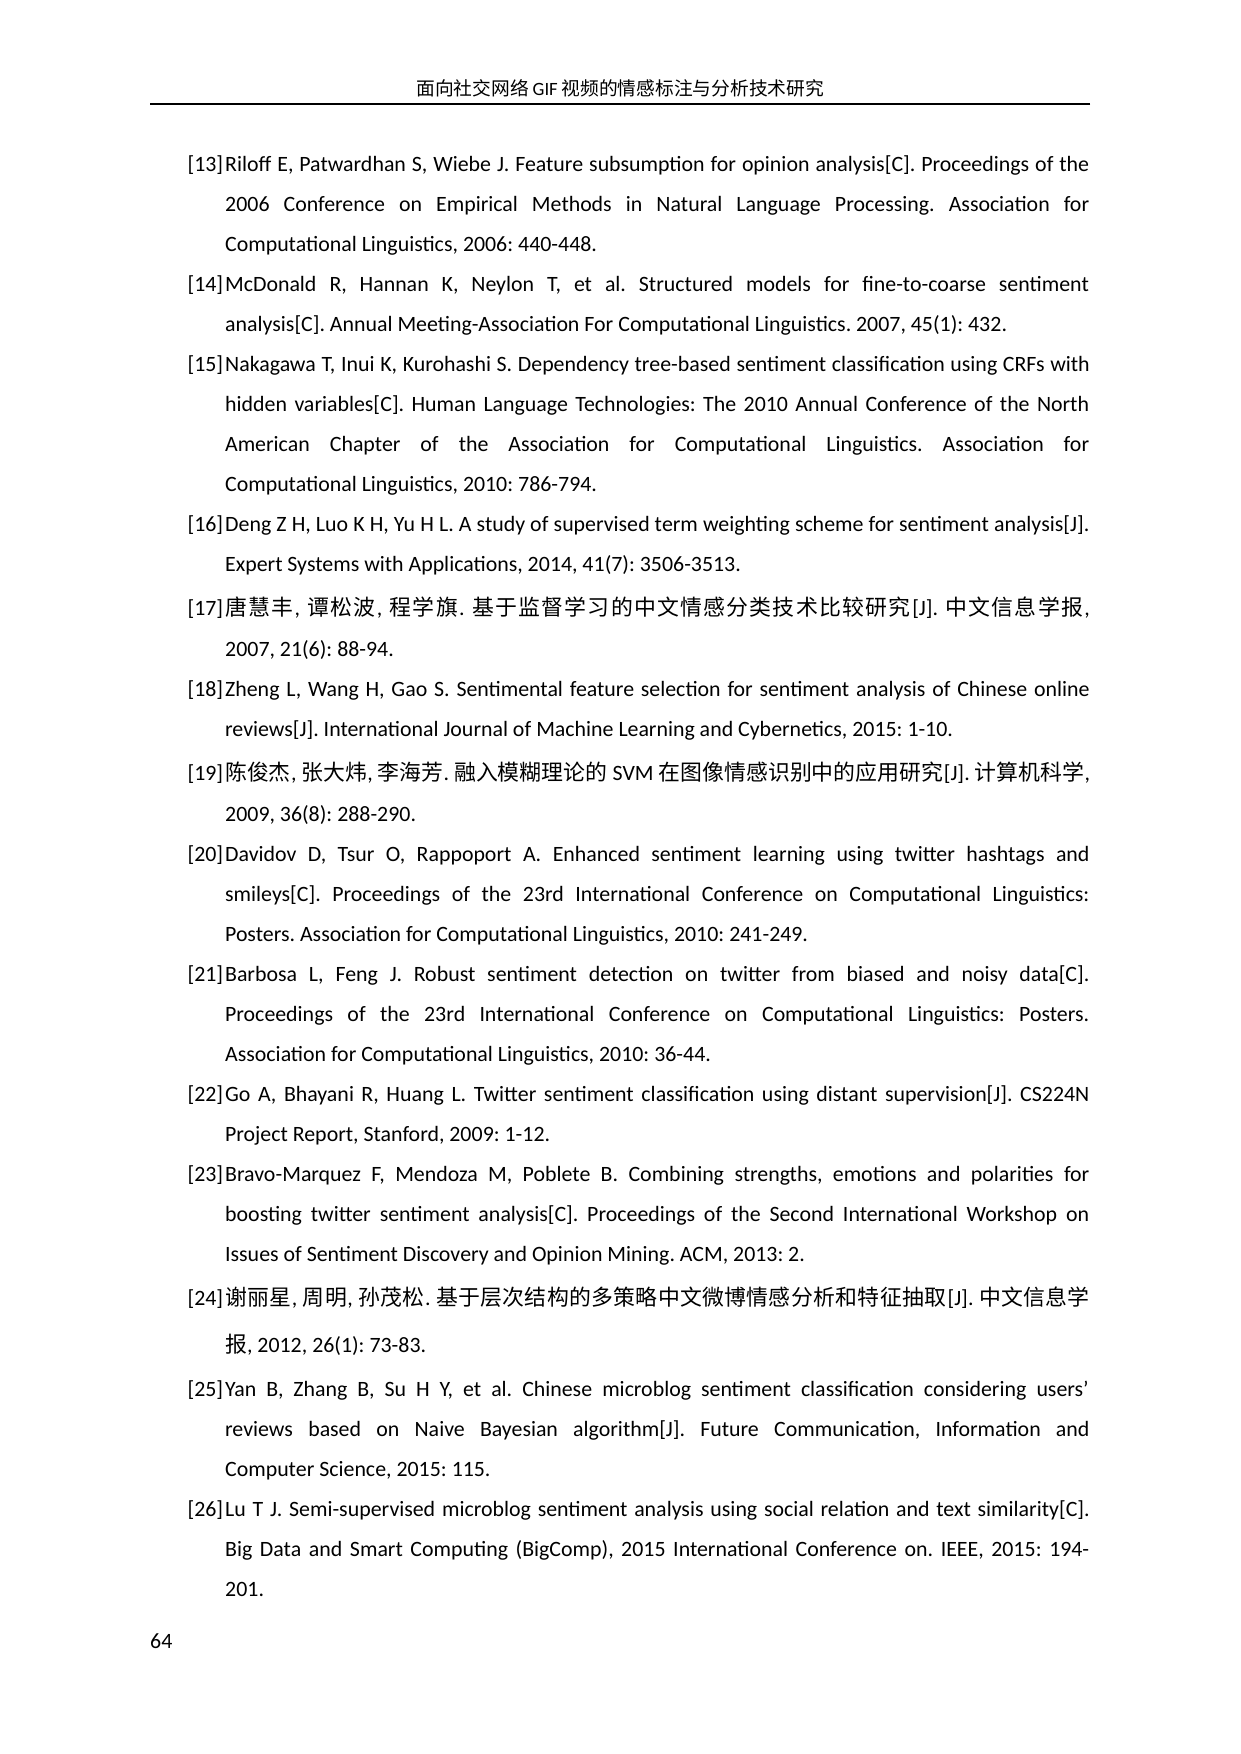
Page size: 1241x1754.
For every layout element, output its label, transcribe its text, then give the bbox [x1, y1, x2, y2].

list Davidov D, Tsur O, Rappoport A. Enhanced sentiment learning using twitter hashtags and smileys[C]. Proceedings of the 23rd International Conference on Computational Linguistics: Posters. Association for Computational Linguistics, 2010: 241-249. [187, 840, 1090, 947]
list Go A, Bhayani R, Huang L. Twitter sentiment classification using distant supervision[J]. CS224N Project Report, Stanford, 2009: 1-12. [187, 1080, 1090, 1147]
list Riloff E, Patwardhan S, Wiebe J. Feature subsumption for opinion analysis[C]. Proceedings of the 2006 Conference on Empirical Methods in Natural Language Processing. Association for Computational Linguistics, 2006: 440-448. [187, 150, 1090, 257]
list McDonald R, Hannan K, Neylon T, et al. Structured models for fine-to-coarse sentiment analysis[C]. Annual Meeting-Association For Computational Linguistics. 2007, 45(1): 432. [187, 270, 1090, 337]
list Barbosa L, Feng J. Robust sentiment detection on twitter from biased and noisy data[C]. Proceedings of the 23rd International Conference on Computational Linguistics: Posters. Association for Computational Linguistics, 2010: 36-44. [187, 960, 1090, 1067]
list Nakagawa T, Inui K, Kurohashi S. Dependency tree-based sentiment classification using CRFs with hidden variables[C]. Human Language Technologies: The 2010 Annual Conference of the North American Chapter of the Association for Computational Linguistics. Association for Computational Linguistics, 2010: 786-794. [187, 350, 1090, 497]
list Lu T J. Semi-supervised microblog sentiment analysis using social relation and text similarity[C]. Big Data and Smart Computing (BigComp), 2015 International Conference on. IEEE, 2015: 194-201. [187, 1495, 1090, 1602]
list Bravo-Marquez F, Mendoza M, Poblete B. Combining strengths, emotions and polarities for boosting twitter sentiment analysis[C]. Proceedings of the Second International Workshop on Issues of Sentiment Discovery and Opinion Mining. ACM, 2013: 2. [187, 1160, 1090, 1267]
list Zheng L, Wang H, Gao S. Sentimental feature selection for sentiment analysis of Chinese online reviews[J]. International Journal of Machine Learning and Cybernetics, 2015: 1-10. [187, 675, 1090, 742]
list 唐慧丰, 谭松波, 程学旗. 基于监督学习的中文情感分类技术比较研究[J]. 中文信息学报, 2007, 21(6): 88-94. [187, 590, 1090, 662]
list 陈俊杰, 张大炜, 李海芳. 融入模糊理论的 SVM 在图像情感识别中的应用研究[J]. 计算机科学, 2009, 36(8): 288-290. [187, 755, 1090, 827]
list Yan B, Zhang B, Su H Y, et al. Chinese microblog sentiment classification considering users’ reviews based on Naive Bayesian algorithm[J]. Future Communication, Information and Computer Science, 2015: 115. [187, 1375, 1090, 1482]
list Deng Z H, Luo K H, Yu H L. A study of supervised term weighting scheme for sentiment analysis[J]. Expert Systems with Applications, 2014, 41(7): 3506-3513. [187, 510, 1090, 577]
list 谢丽星, 周明, 孙茂松. 基于层次结构的多策略中文微博情感分析和特征抽取[J]. 中文信息学报, 2012, 26(1): 73-83. [187, 1280, 1090, 1359]
